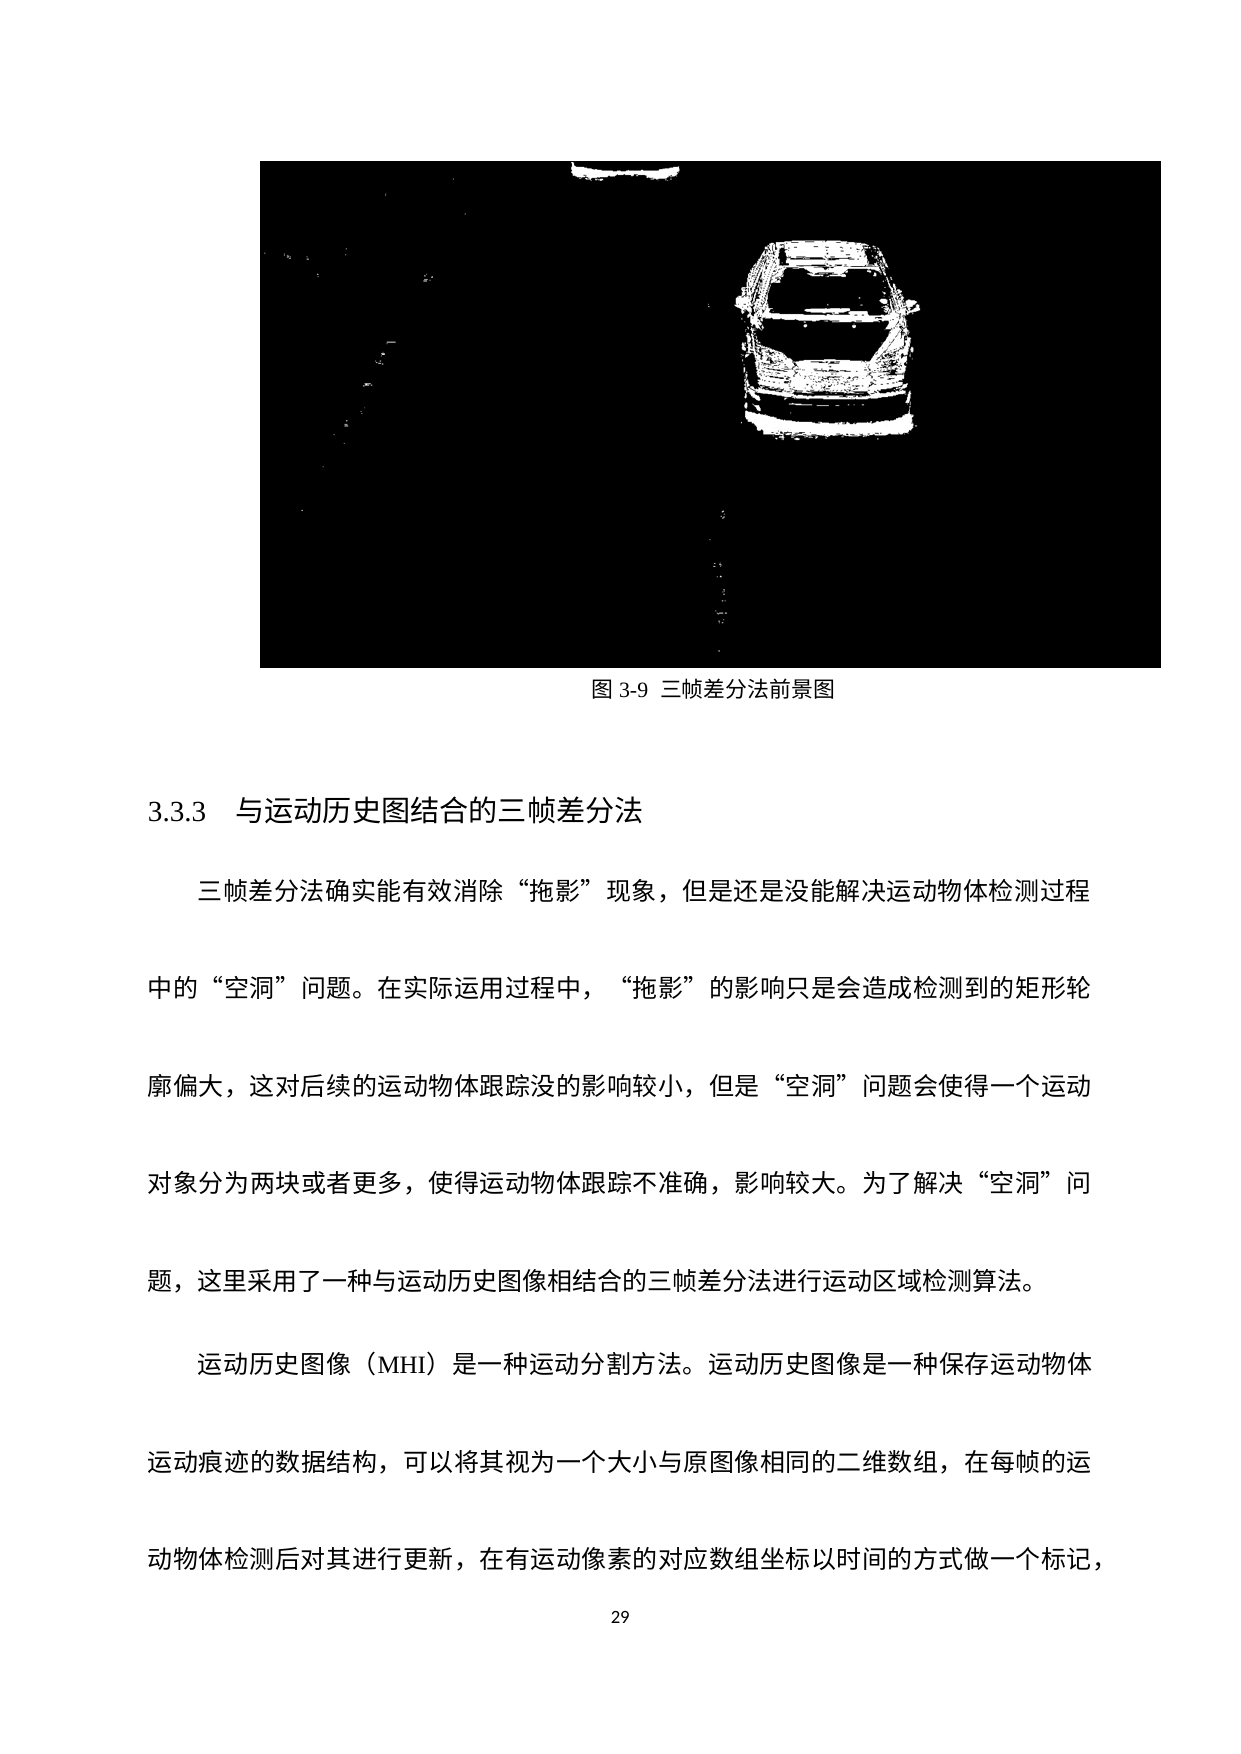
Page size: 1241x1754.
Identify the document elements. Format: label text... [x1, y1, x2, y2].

picture [261, 162, 1160, 667]
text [148, 1330, 1092, 1590]
list 与运动历史图结合的三帧差分法 [148, 776, 1092, 841]
text 三帧差分法确实能有效消除“拖影”现象，但是还是没能解决运动物体检测过程中的“空洞”问题。在实际运用过程中，“拖影”的影响只是会造成检测到的矩形轮廓偏大，这对后续的运动物体跟踪没的影响较小，但是“空洞”问题会使得一个运动对象分为两块或者更多，使得运动物体跟踪不准确，影响较大。为了解决“空洞”问题，这里采用了一种与运动历史图像相结合的三帧差分法进行运动区域检测算法。 [148, 857, 1092, 1312]
